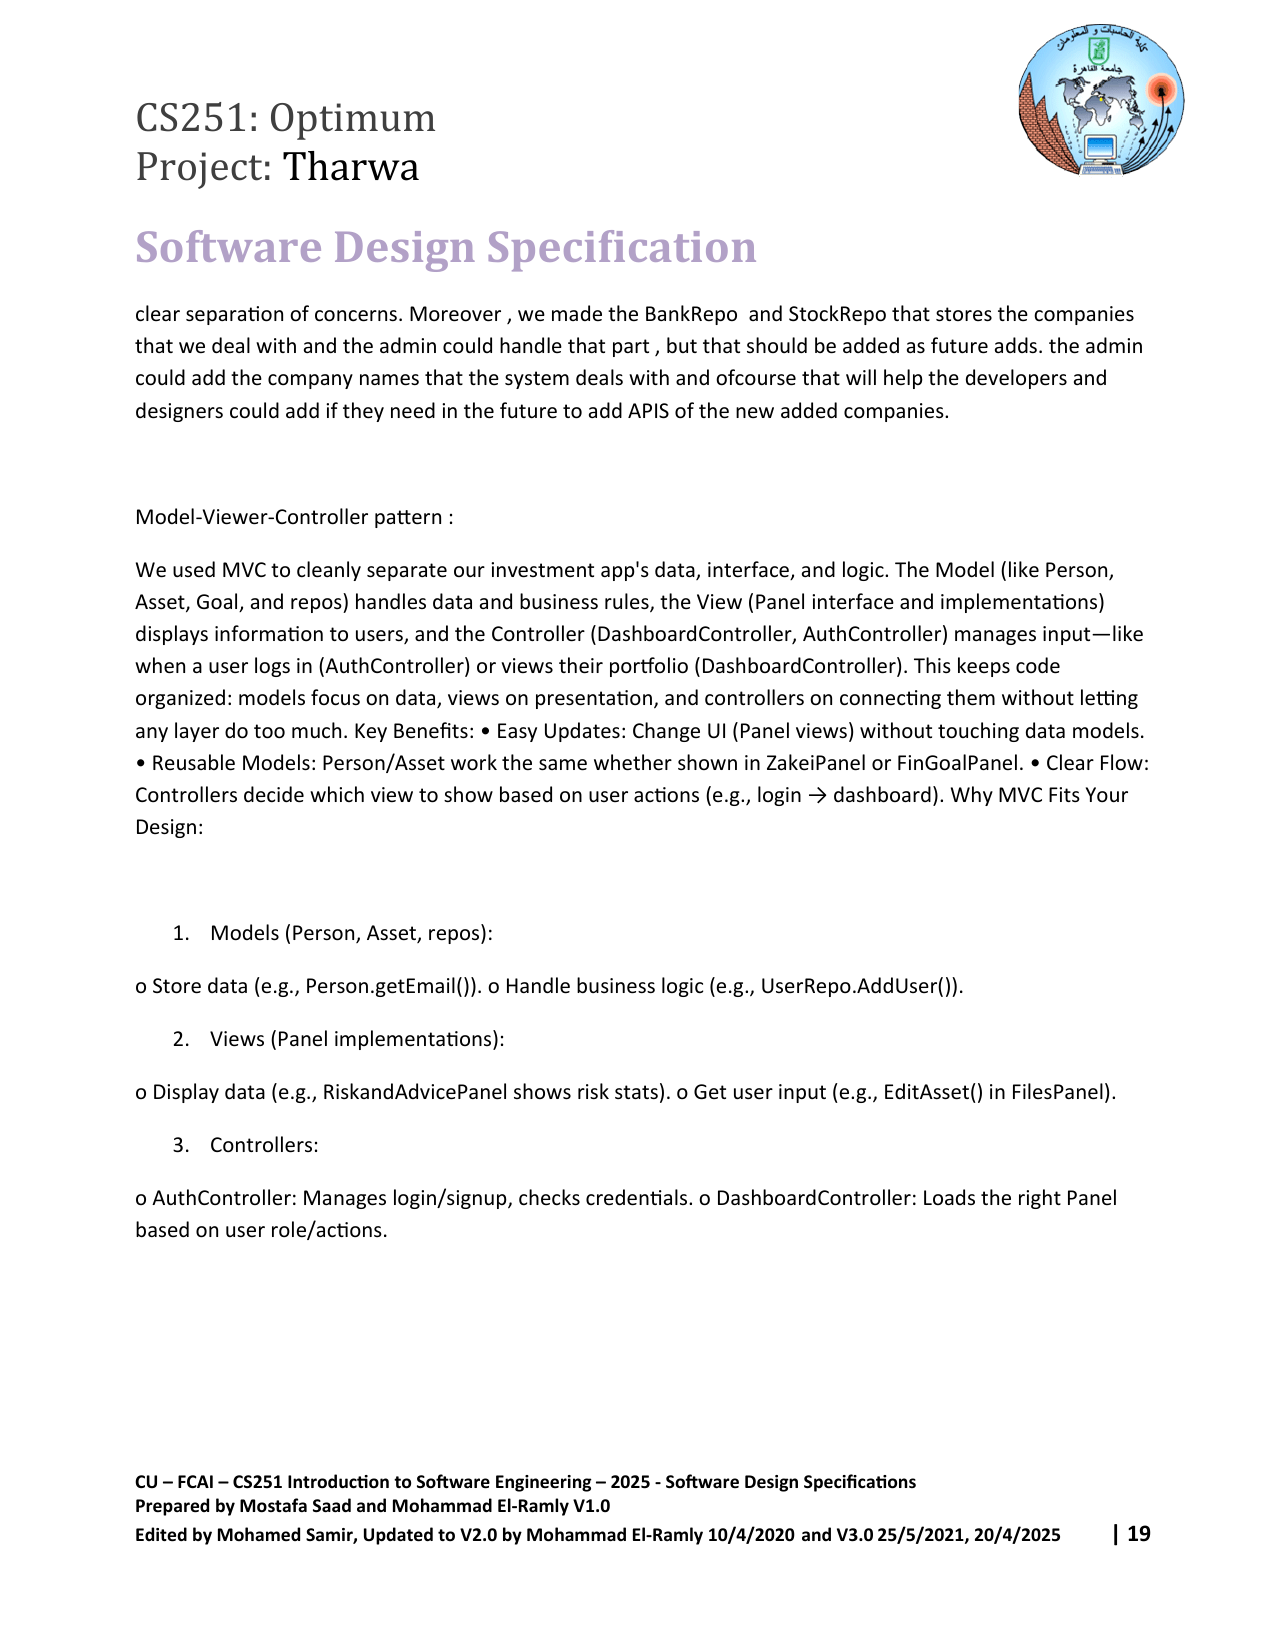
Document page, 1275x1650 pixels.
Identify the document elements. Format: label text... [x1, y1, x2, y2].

list Controllers: [172, 1130, 1152, 1158]
text Model-Viewer-Controller pattern : [135, 502, 1152, 530]
text We used MVC to cleanly separate our investment app's data, interface, and logic. The Model (like Person, Asset, Goal, and repos) handles data and business rules, the View (Panel interface and implementations) displays information to users, and the Controller (DashboardController, AuthController) manages input—like when a user logs in (AuthController) or views their portfolio (DashboardController). This keeps code organized: models focus on data, views on presentation, and controllers on connecting them without letting any layer do too much. Key Benefits: • Easy Updates: Change UI (Panel views) without touching data models. • Reusable Models: Person/Asset work the same whether shown in ZakeiPanel or FinGoalPanel. • Clear Flow: Controllers decide which view to show based on user actions (e.g., login → dashboard). Why MVC Fits Your Design: [135, 555, 1152, 840]
list Views (Panel implementations): [172, 1024, 1152, 1052]
text o Store data (e.g., Person.getEmail()). o Handle business logic (e.g., UserRepo.AddUser()). [135, 971, 1152, 999]
list Models (Person, Asset, repos): [172, 918, 1152, 946]
text o AuthController: Manages login/signup, checks credentials. o DashboardController: Loads the right Panel based on user role/actions. [135, 1183, 1152, 1244]
text o Display data (e.g., RiskandAdvicePanel shows risk stats). o Get user input (e.g., EditAsset() in FilesPanel). [135, 1077, 1152, 1105]
picture [1018, 24, 1186, 180]
